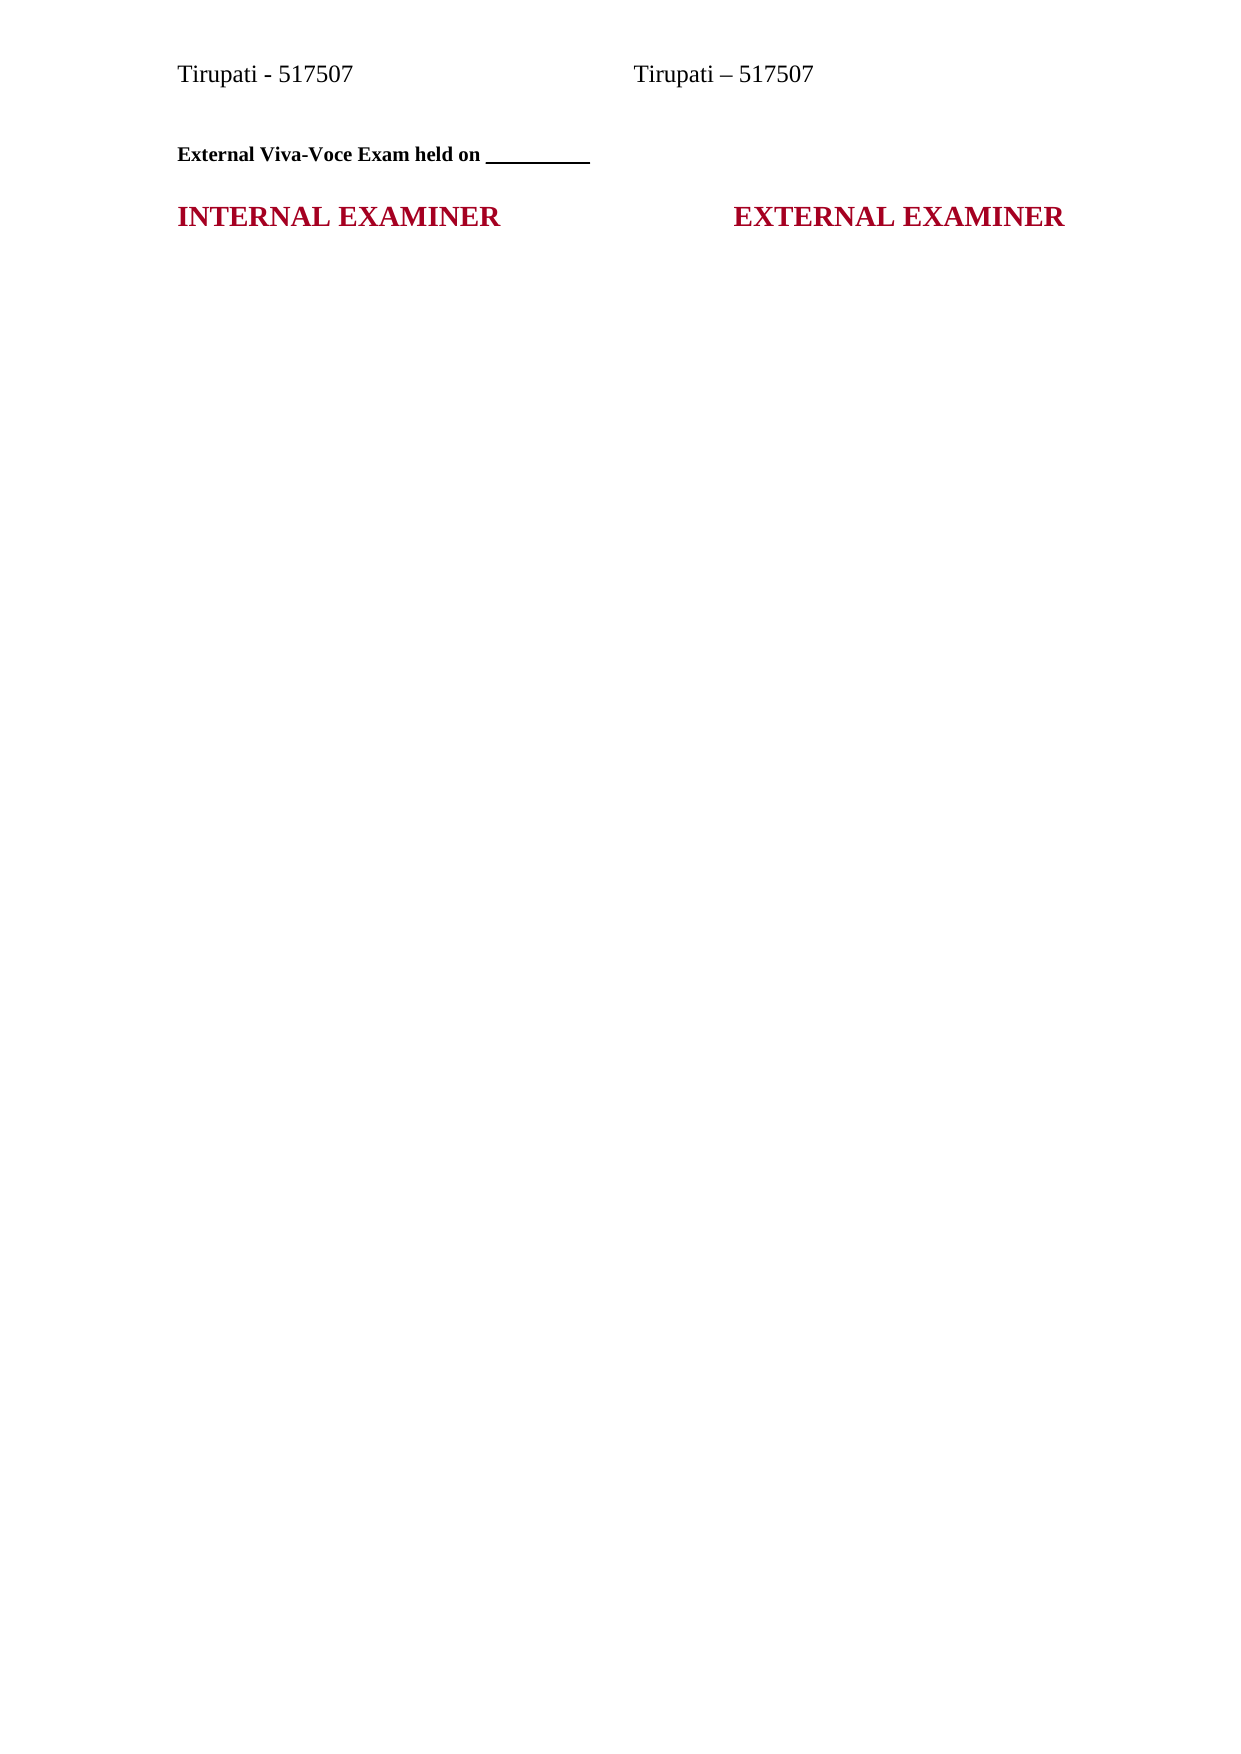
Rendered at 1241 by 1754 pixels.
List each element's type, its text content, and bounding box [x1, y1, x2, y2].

text Tirupati - 517507 Tirupati – 517507 [177, 59, 1077, 88]
text INTERNAL EXAMINER EXTERNAL EXAMINER [177, 199, 1077, 233]
text External Viva-Voce Exam held on __________ [177, 142, 1077, 166]
